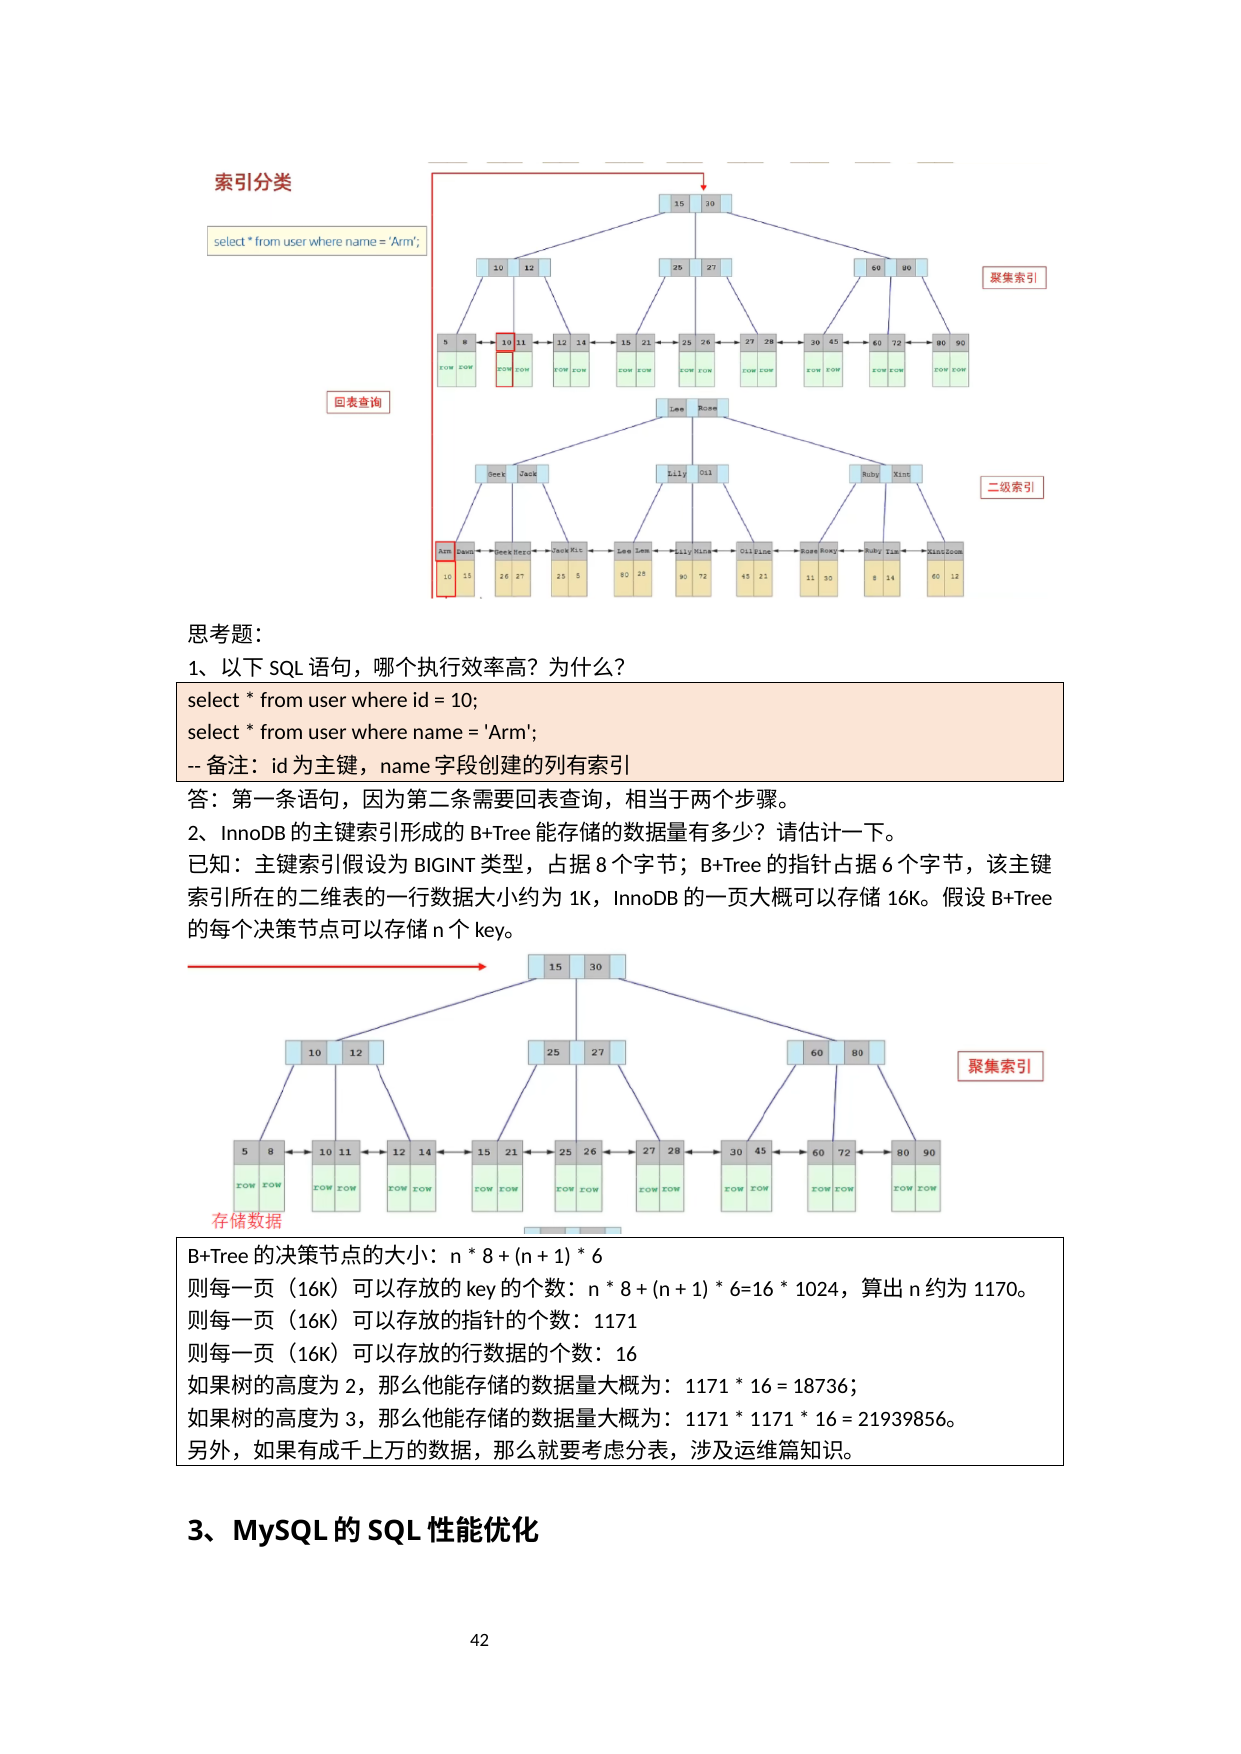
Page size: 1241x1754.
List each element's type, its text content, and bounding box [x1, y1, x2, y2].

picture [187, 944, 1052, 1234]
table_header select * from user where id = 10; select * from user where name = 'Arm'; -- 备注：id为主键，name字段创建的列有索引 [177, 683, 1063, 781]
list 思考题： [187, 617, 1053, 649]
list 已知：主键索引假设为BIGINT类型，占据8个字节；B+Tree的指针占据6个字节，该主键索引所在的二维表的一行数据大小约为1K，InnoDB的一页大概可以存储16K。假设B+Tree的每个决策节点可以存储n个key。 [187, 847, 1053, 944]
subtitle 3、MySQL的SQL性能优化 [187, 1495, 1053, 1560]
picture [187, 162, 1053, 607]
list 2、InnoDB的主键索引形成的B+Tree能存储的数据量有多少？请估计一下。 [187, 814, 1053, 847]
list 1、以下 SQL 语句，哪个执行效率高？为什么？ [187, 649, 1053, 682]
text 答：第一条语句，因为第二条需要回表查询，相当于两个步骤。 [187, 782, 1053, 814]
table_header B+Tree的决策节点的大小：n * 8 + (n + 1) * 6 则每一页（16K）可以存放的key的个数：n * 8 + (n + 1) * 6=16 * 1024，算出n约为1170。 则每一页（16K）可以存放的指针的个数：1171 则每一页（16K）可以存放的行数据的个数：16 如果树的高度为2，那么他能存储的数据量大概为：1171 * 16 = 18736； 如果树的高度为3，那么他能存储的数据量大概为：1171 * 1171 * 16 = 21939856。 另外，如果有成千上万的数据，那么就要考虑分表，涉及运维篇知识。 [177, 1238, 1063, 1465]
